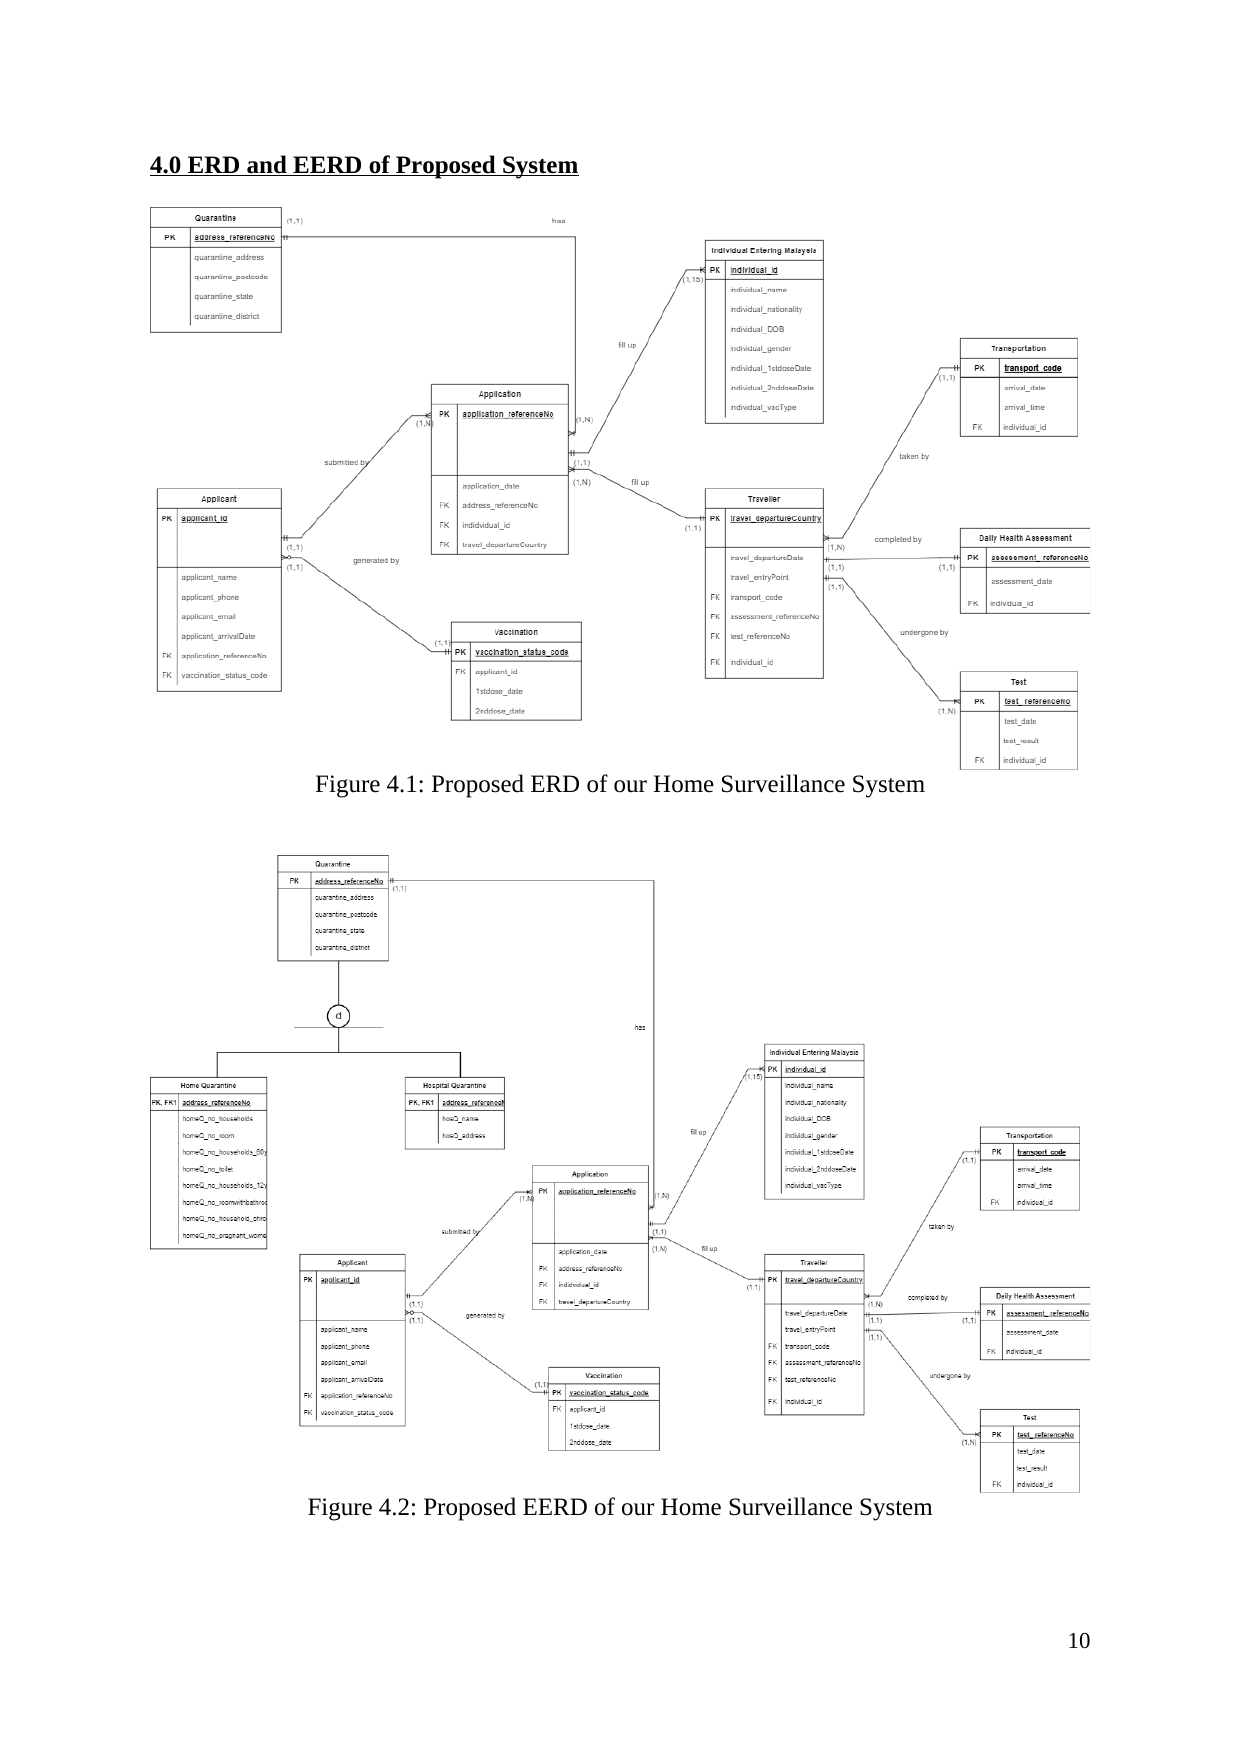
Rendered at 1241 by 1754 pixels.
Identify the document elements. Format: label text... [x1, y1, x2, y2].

picture [150, 207, 1091, 770]
picture [150, 855, 1091, 1493]
text 4.0 ERD and EERD of Proposed System [150, 150, 1090, 179]
text Figure 4.1: Proposed ERD of our Home Surveillance System [150, 770, 1090, 798]
text Figure 4.2: Proposed EERD of our Home Surveillance System [150, 1493, 1090, 1521]
